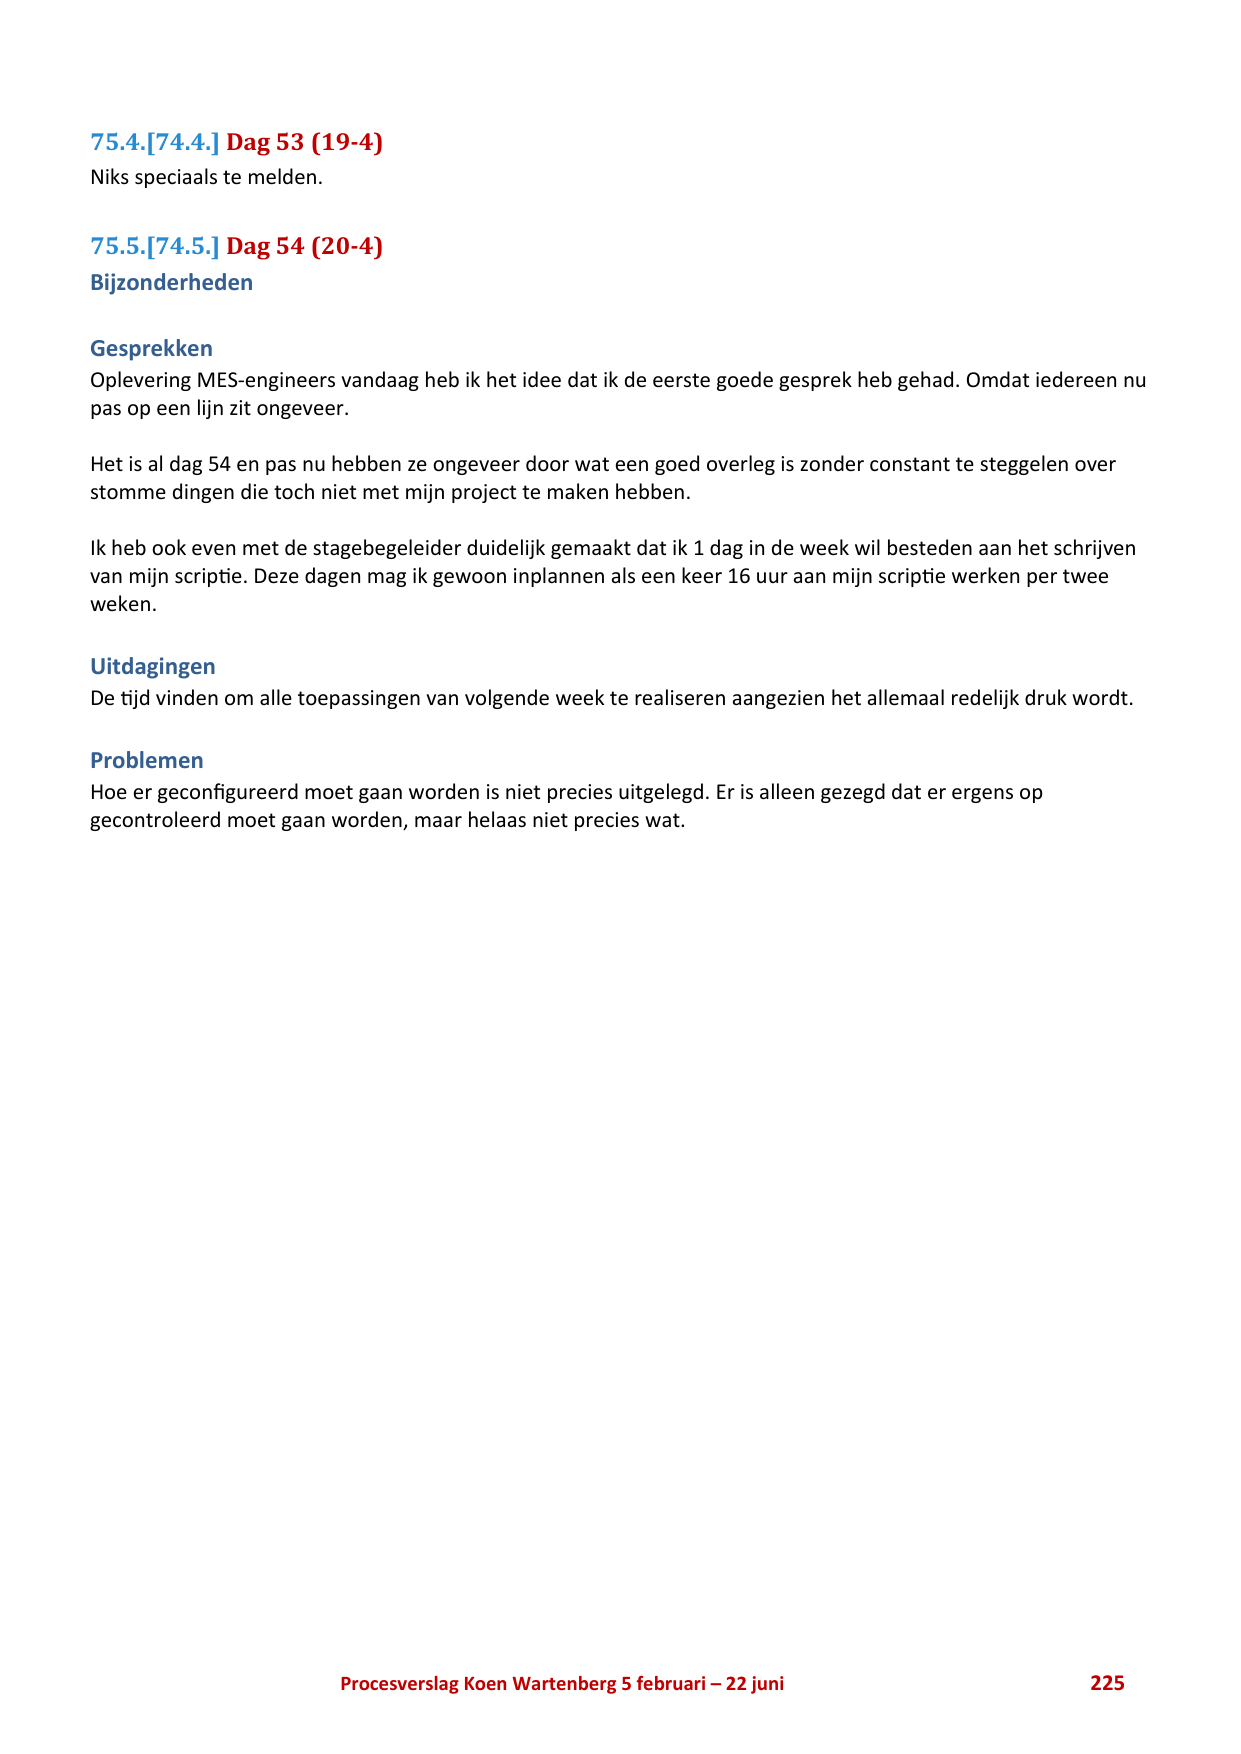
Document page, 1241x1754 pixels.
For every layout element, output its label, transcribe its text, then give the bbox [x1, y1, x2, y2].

text Uitdagingen [90, 650, 1150, 681]
text Gesprekken [90, 332, 1150, 363]
text Ik heb ook even met de stagebegeleider duidelijk gemaakt dat ik 1 dag in de week wil besteden aan het schrijven van mijn scriptie. Deze dagen mag ik gewoon inplannen als een keer 16 uur aan mijn scriptie werken per twee weken. [90, 533, 1150, 617]
subtitle Dag 53 (19-4) [90, 127, 1150, 156]
text Hoe er geconfigureerd moet gaan worden is niet precies uitgelegd. Er is alleen gezegd dat er ergens op gecontroleerd moet gaan worden, maar helaas niet precies wat. [90, 777, 1150, 833]
text Oplevering MES-engineers vandaag heb ik het idee dat ik de eerste goede gesprek heb gehad. Omdat iedereen nu pas op een lijn zit ongeveer. [90, 365, 1150, 421]
text Niks speciaals te melden. [90, 162, 1150, 191]
text Problemen [90, 744, 1150, 775]
subtitle Dag 54 (20-4) [90, 231, 1150, 260]
text Het is al dag 54 en pas nu hebben ze ongeveer door wat een goed overleg is zonder constant te steggelen over stomme dingen die toch niet met mijn project te maken hebben. [90, 449, 1150, 505]
text Bijzonderheden [90, 267, 1150, 297]
text De tijd vinden om alle toepassingen van volgende week te realiseren aangezien het allemaal redelijk druk wordt. [90, 683, 1150, 711]
